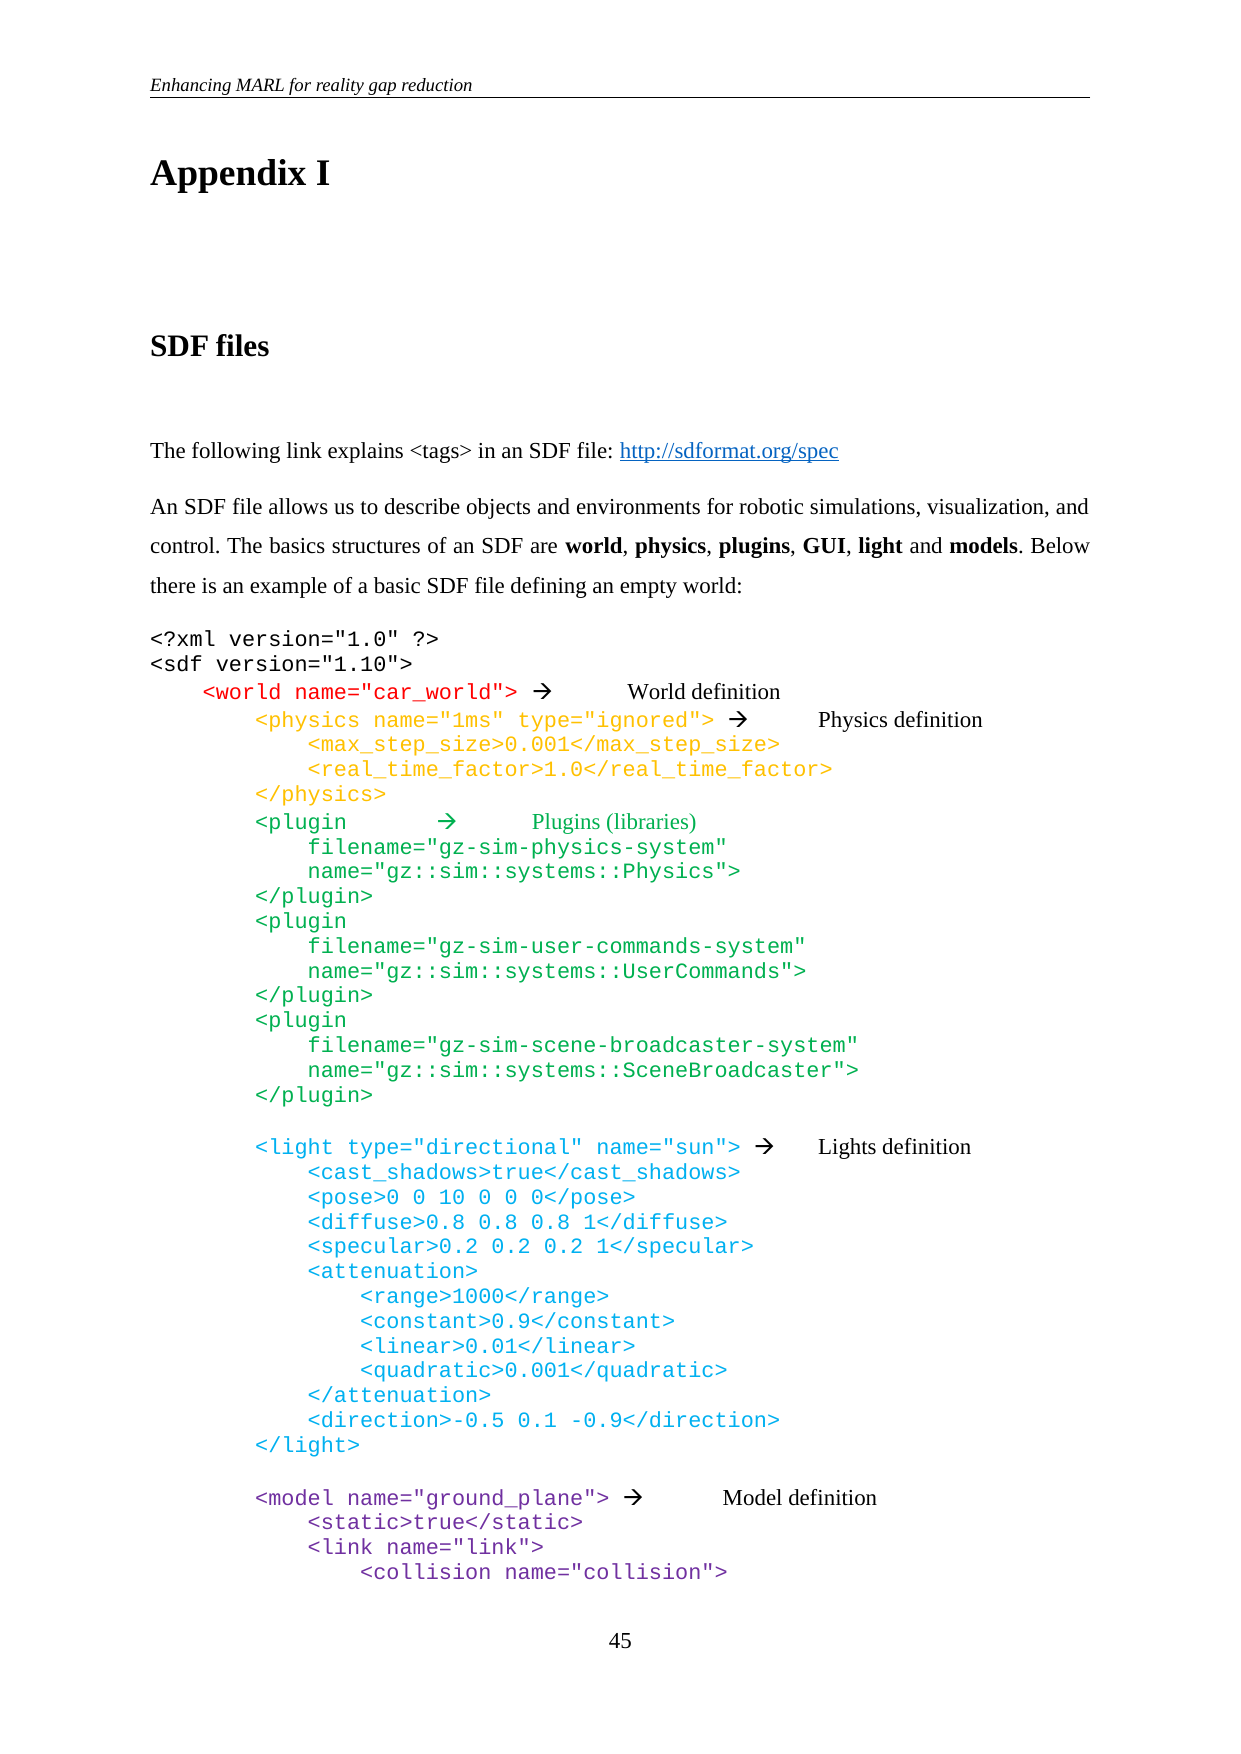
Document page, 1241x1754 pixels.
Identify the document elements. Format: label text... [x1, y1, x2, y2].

text <cast_shadows>true</cast_shadows> [150, 1161, 1090, 1186]
text <real_time_factor>1.0</real_time_factor> [150, 758, 1090, 783]
text <max_step_size>0.001</max_step_size> [150, 734, 1090, 758]
text </plugin> [150, 886, 1090, 910]
text <pose>0 0 10 0 0 0</pose> [150, 1186, 1090, 1211]
text <direction>-0.5 0.1 -0.9</direction> [150, 1409, 1090, 1434]
text </physics> [150, 783, 1090, 808]
text </plugin> [150, 985, 1090, 1009]
text <linear>0.01</linear> [150, 1335, 1090, 1360]
text </plugin> [150, 1084, 1090, 1109]
text <plugin [150, 910, 1090, 935]
text <physics name="1ms" type="ignored"> Physics definition [150, 706, 1090, 734]
subtitle SDF files [150, 327, 1090, 363]
text filename="gz-sim-physics-system" [150, 836, 1090, 861]
text <plugin [150, 1009, 1090, 1034]
text <constant>0.9</constant> [150, 1310, 1090, 1335]
text name="gz::sim::systems::UserCommands"> [150, 960, 1090, 985]
text name="gz::sim::systems::SceneBroadcaster"> [150, 1059, 1090, 1084]
text <diffuse>0.8 0.8 0.8 1</diffuse> [150, 1211, 1090, 1236]
text filename="gz-sim-user-commands-system" [150, 935, 1090, 960]
text The following link explains <tags> in an SDF file: http://sdformat.org/spec [150, 437, 1090, 463]
text name="gz::sim::systems::Physics"> [150, 861, 1090, 886]
text <sdf version="1.10"> [150, 653, 1090, 678]
text <link name="link"> [150, 1536, 1090, 1561]
text <range>1000</range> [150, 1285, 1090, 1310]
text filename="gz-sim-scene-broadcaster-system" [150, 1034, 1090, 1059]
subtitle Appendix I [150, 150, 1090, 193]
text <static>true</static> [150, 1512, 1090, 1536]
text <?xml version="1.0" ?> [150, 628, 1090, 653]
text <model name="ground_plane"> Model definition [150, 1484, 1090, 1512]
text An SDF file allows us to describe objects and environments for robotic simulations, visualization, and control. The basics structures of an SDF are world, physics, plugins, GUI, light and models. Below there is an example of a basic SDF file defining an empty world: [150, 493, 1090, 598]
text <light type="directional" name="sun"> Lights definition [150, 1133, 1090, 1161]
text <plugin Plugins (libraries) [150, 808, 1090, 836]
text </light> [150, 1434, 1090, 1459]
text <attenuation> [150, 1261, 1090, 1285]
text <specular>0.2 0.2 0.2 1</specular> [150, 1236, 1090, 1261]
text <quadratic>0.001</quadratic> [150, 1360, 1090, 1384]
text </attenuation> [150, 1384, 1090, 1409]
text <world name="car_world"> World definition [150, 678, 1090, 706]
text <collision name="collision"> [150, 1561, 1090, 1586]
